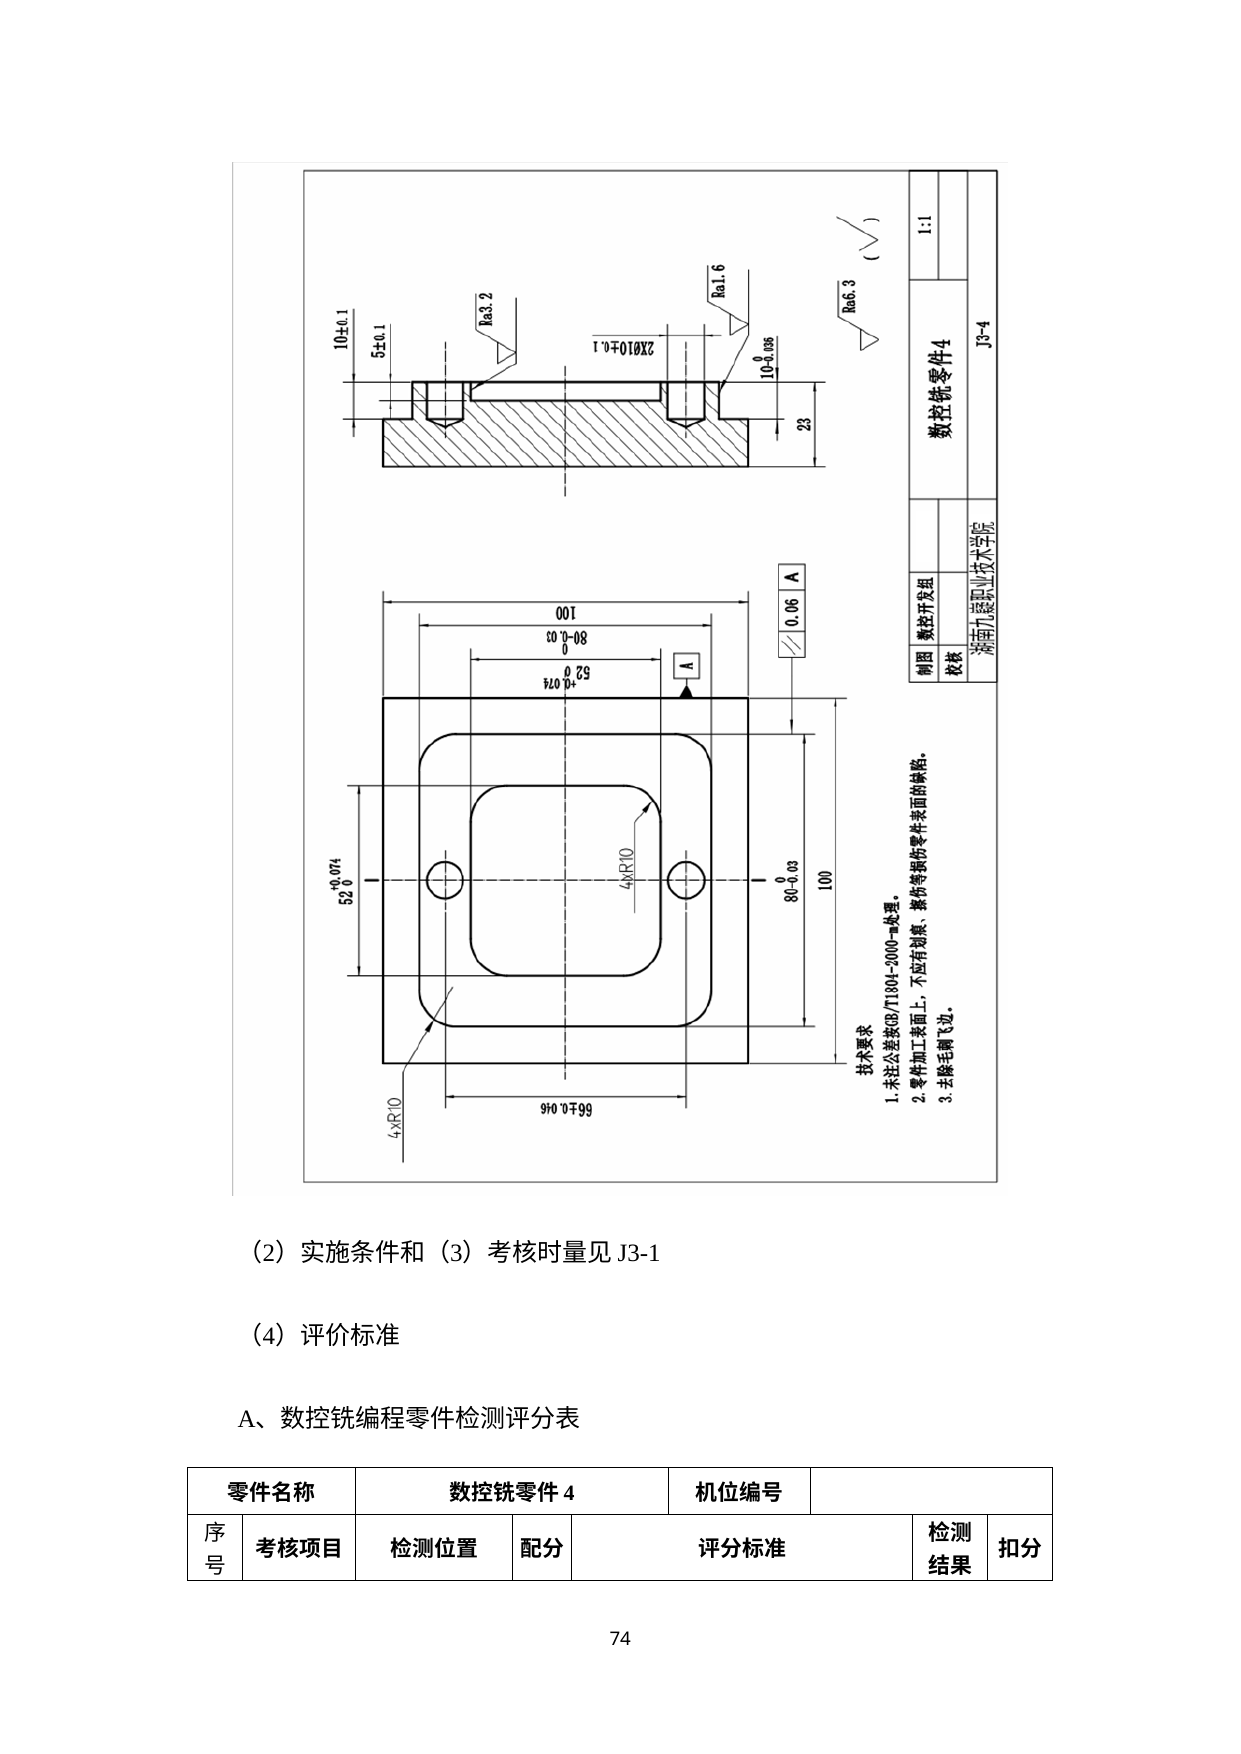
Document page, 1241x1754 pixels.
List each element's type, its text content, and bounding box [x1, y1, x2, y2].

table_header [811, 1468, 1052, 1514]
text （4）评价标准 [187, 1301, 1053, 1366]
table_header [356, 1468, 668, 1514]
text （2）实施条件和（3）考核时量见J3-1 [187, 1218, 1053, 1283]
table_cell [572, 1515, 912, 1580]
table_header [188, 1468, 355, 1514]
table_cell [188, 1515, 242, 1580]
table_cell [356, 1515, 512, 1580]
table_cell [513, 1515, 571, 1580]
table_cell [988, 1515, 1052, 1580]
picture [232, 162, 1008, 1196]
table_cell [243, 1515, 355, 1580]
text A、数控铣编程零件检测评分表 [187, 1384, 1053, 1449]
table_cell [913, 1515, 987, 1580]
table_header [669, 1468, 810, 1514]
